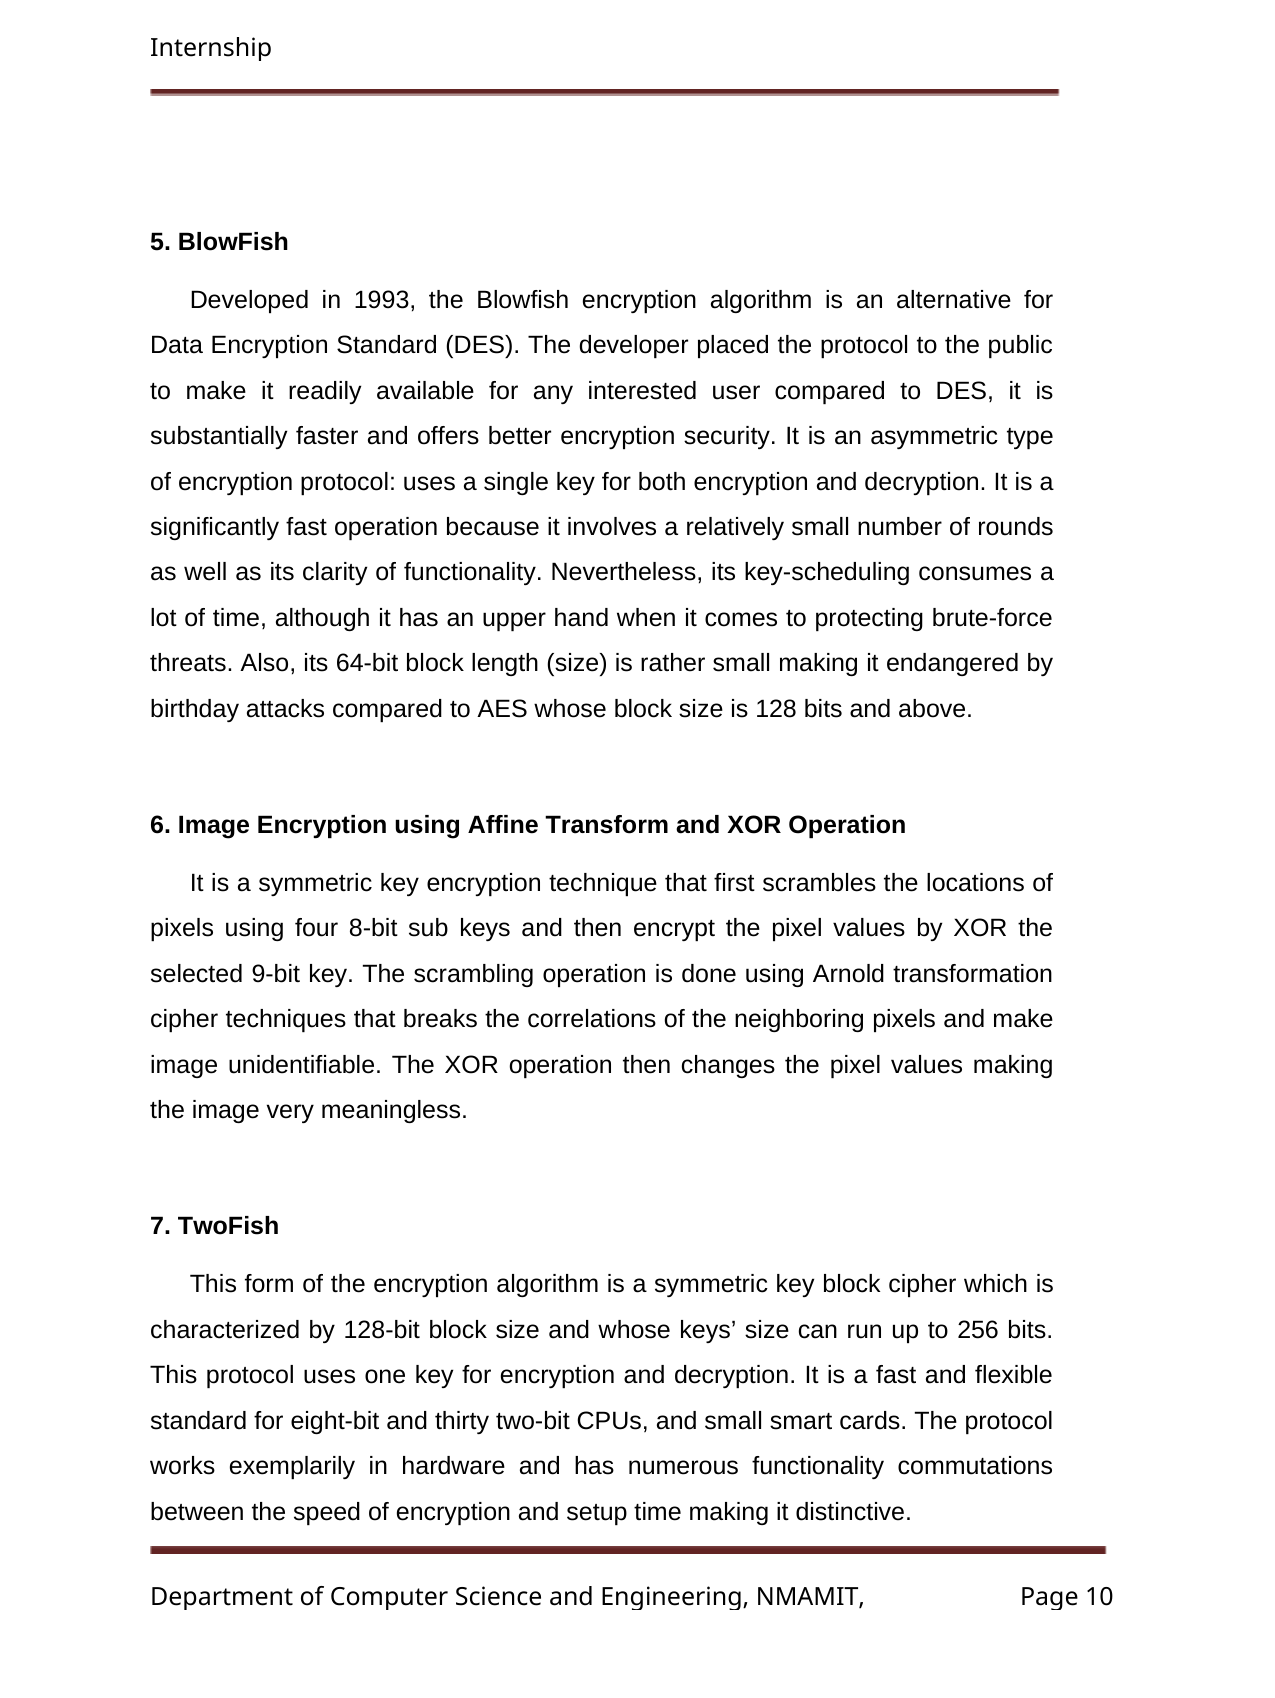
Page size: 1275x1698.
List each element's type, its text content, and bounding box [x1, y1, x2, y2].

picture [150, 1546, 1107, 1554]
text 5. BlowFish [150, 227, 1055, 255]
text Developed in 1993, the Blowfish encryption algorithm is an alternative for Data Encryption Standard (DES). The developer placed the protocol to the public to make it readily available for any interested user compared to DES, it is substantially faster and offers better encryption security. It is an asymmetric type of encryption protocol: uses a single key for both encryption and decryption. It is a significantly fast operation because it involves a relatively small number of rounds as well as its clarity of functionality. Nevertheless, its key-scheduling consumes a lot of time, although it has an upper hand when it comes to protecting brute-force threats. Also, its 64-bit block length (size) is rather small making it endangered by birthday attacks compared to AES whose block size is 128 bits and above. [150, 285, 1055, 722]
picture [150, 89, 1060, 96]
text This form of the encryption algorithm is a symmetric key block cipher which is characterized by 128-bit block size and whose keys’ size can run up to 256 bits. This protocol uses one key for encryption and decryption. It is a fast and flexible standard for eight-bit and thirty two-bit CPUs, and small smart cards. The protocol works exemplarily in hardware and has numerous functionality commutations between the speed of encryption and setup time making it distinctive. [150, 1269, 1055, 1525]
text It is a symmetric key encryption technique that first scrambles the locations of pixels using four 8-bit sub keys and then encrypt the pixel values by XOR the selected 9-bit key. The scrambling operation is done using Arnold transformation cipher techniques that breaks the correlations of the neighboring pixels and make image unidentifiable. The XOR operation then changes the pixel values making the image very meaningless. [150, 868, 1055, 1124]
text 7. TwoFish [150, 1211, 1055, 1240]
text 6. Image Encryption using Affine Transform and XOR Operation [150, 810, 1055, 838]
